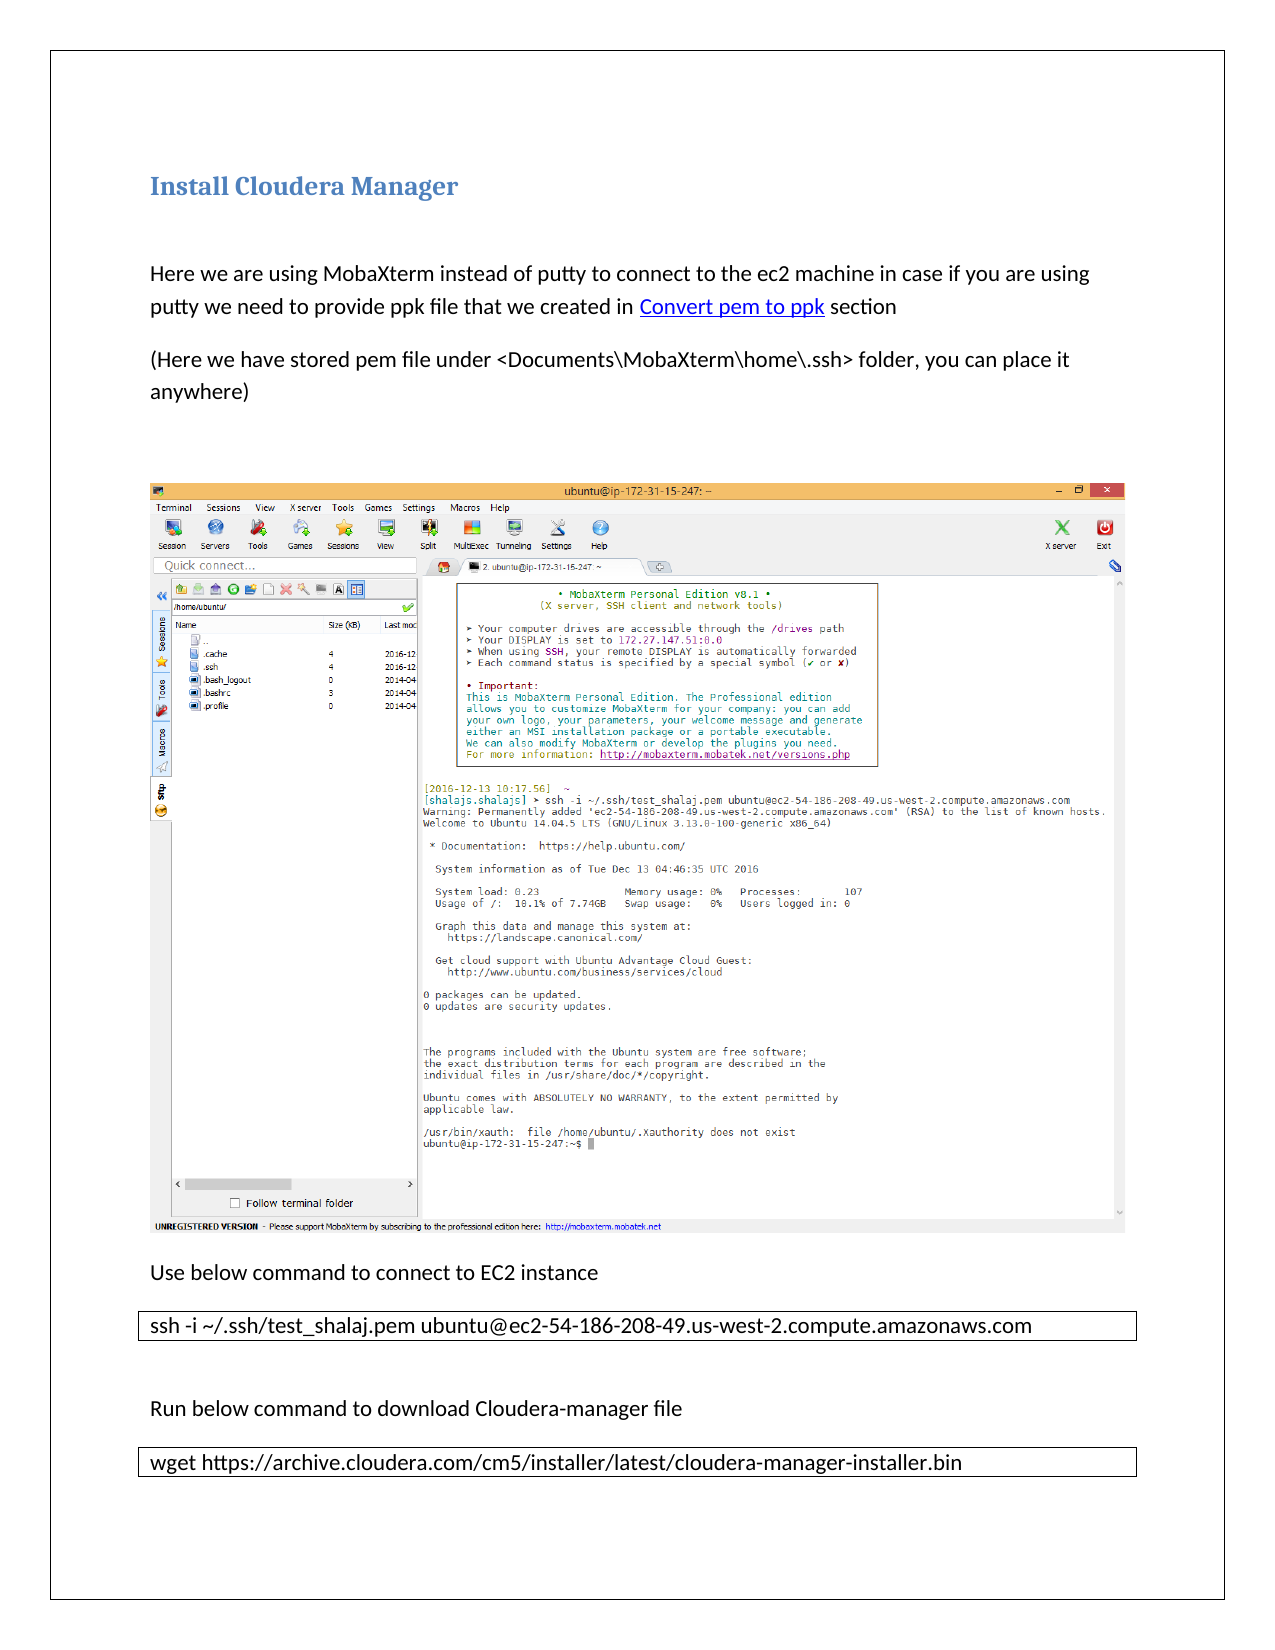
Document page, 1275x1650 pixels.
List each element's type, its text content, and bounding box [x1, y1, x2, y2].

text Use below command to connect to EC2 instance [150, 1258, 1125, 1286]
picture [150, 483, 1125, 1233]
table_header ssh -i ~/.ssh/test_shalaj.pem ubuntu@ec2-54-186-208-49.us-west-2.compute.amazonaws.com [139, 1312, 1136, 1340]
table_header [139, 1448, 1136, 1476]
text (Here we have stored pem file under <Documents\MobaXterm\home\.ssh> folder, you can place it anywhere) [150, 345, 1125, 405]
text Here we are using MobaXterm instead of putty to connect to the ec2 machine in case if you are using putty we need to provide ppk file that we created in Convert pem to ppk section [150, 259, 1125, 320]
text Run below command to download Cloudera-manager file [150, 1394, 1125, 1422]
subtitle Install Cloudera Manager [150, 171, 1125, 202]
